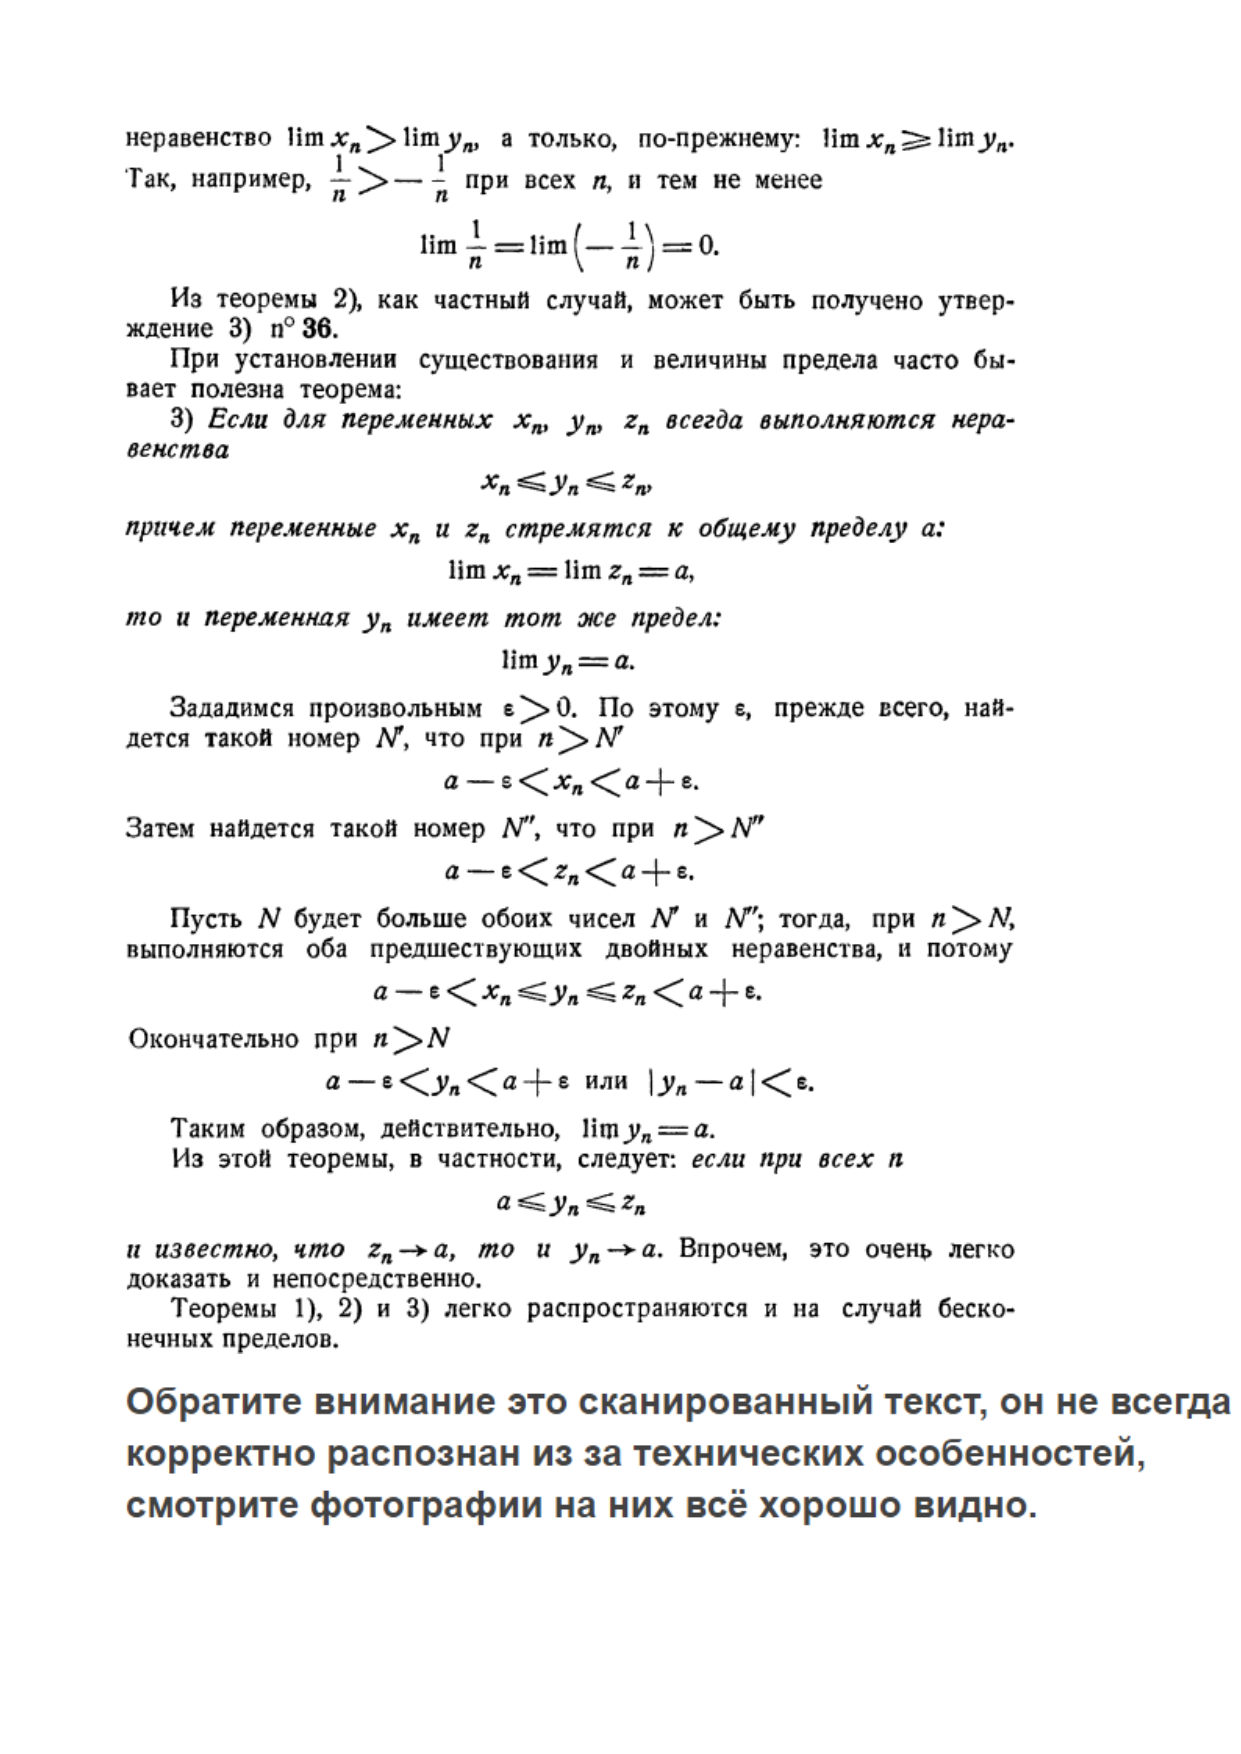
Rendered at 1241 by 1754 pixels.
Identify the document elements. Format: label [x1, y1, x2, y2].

picture [118, 118, 1026, 1354]
picture [118, 1358, 1241, 1552]
